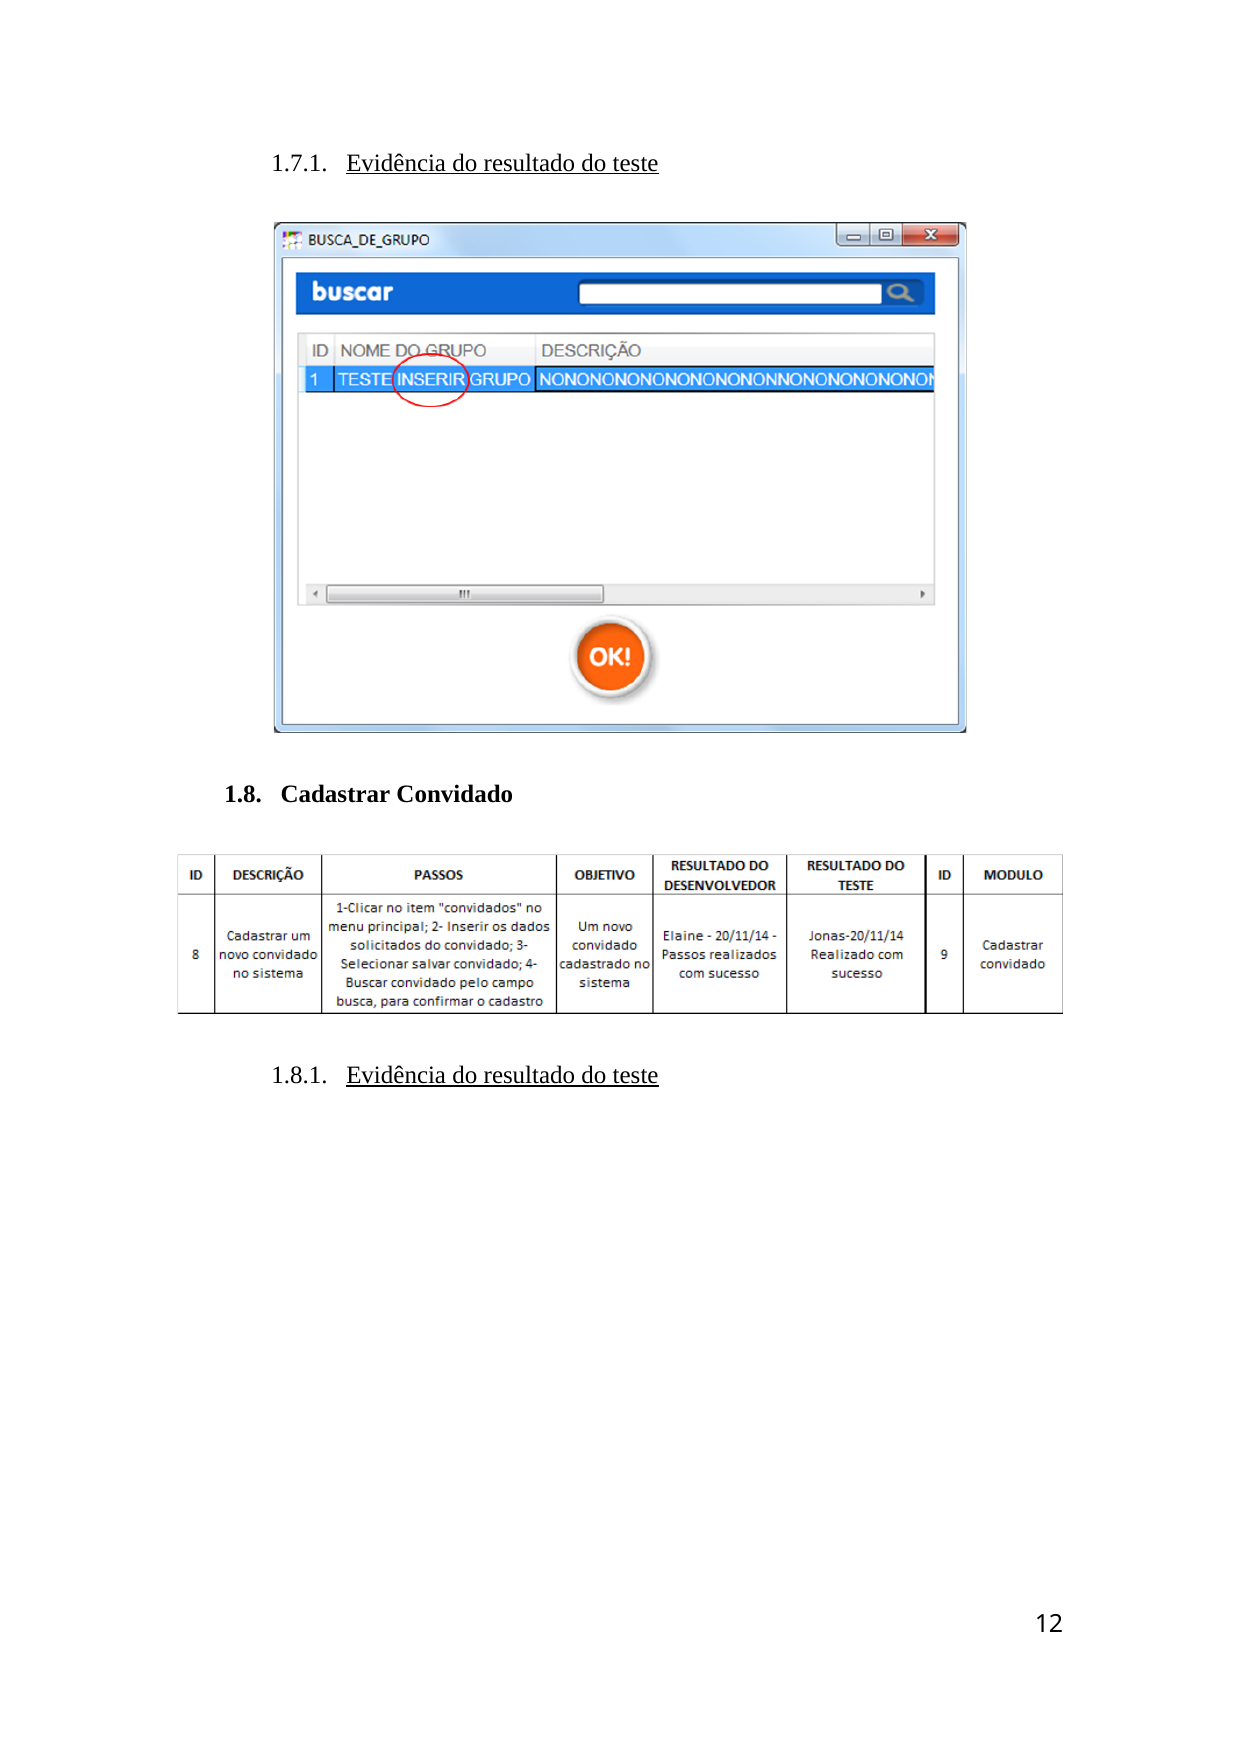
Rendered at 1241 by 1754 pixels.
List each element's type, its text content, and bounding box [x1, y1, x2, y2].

picture [177, 854, 1063, 1014]
picture [273, 222, 967, 733]
subtitle Evidência do resultado do teste [271, 148, 1063, 176]
subtitle Cadastrar Convidado [224, 779, 1063, 808]
subtitle Evidência do resultado do teste [271, 1060, 1063, 1089]
